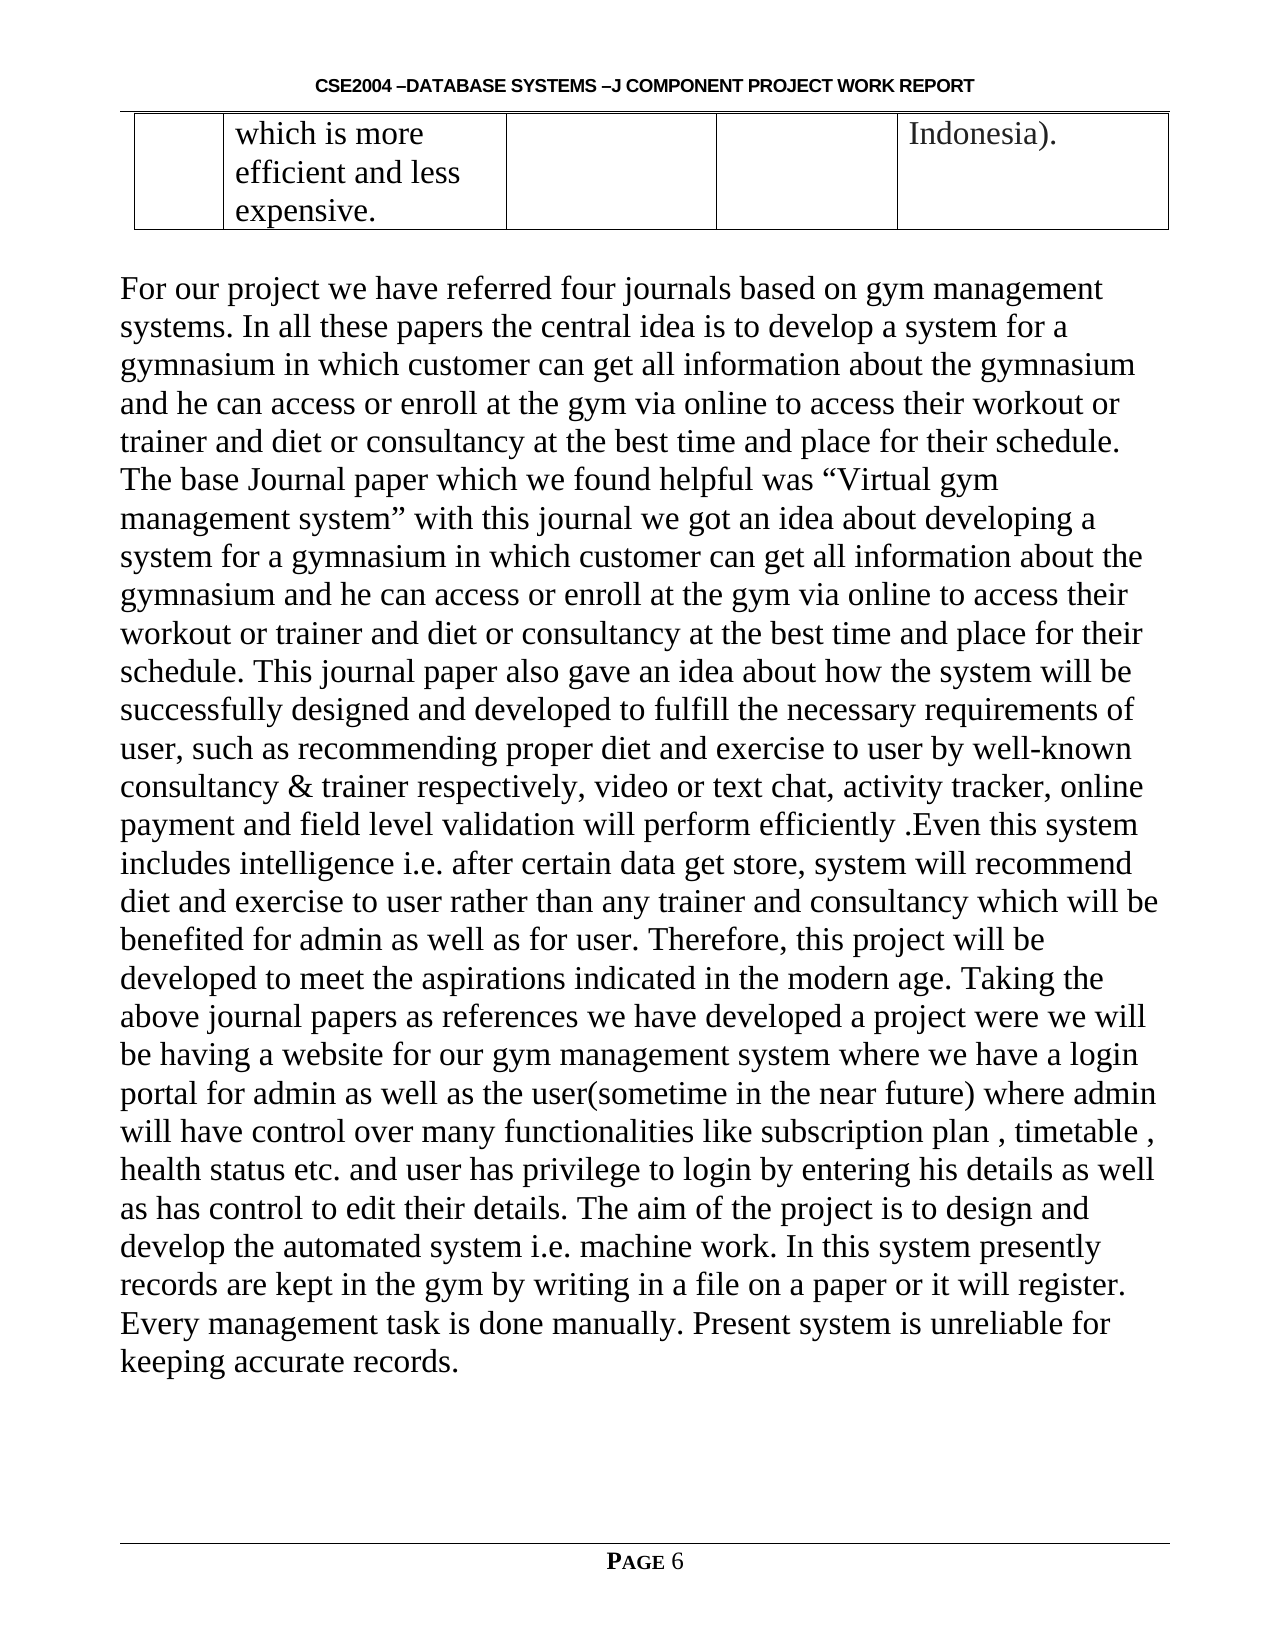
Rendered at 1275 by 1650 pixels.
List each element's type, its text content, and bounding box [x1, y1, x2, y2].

text For our project we have referred four journals based on gym management systems. In all these papers the central idea is to develop a system for a gymnasium in which customer can get all information about the gymnasium and he can access or enroll at the gym via online to access their workout or trainer and diet or consultancy at the best time and place for their schedule. The base Journal paper which we found helpful was “Virtual gym management system” with this journal we got an idea about developing a system for a gymnasium in which customer can get all information about the gymnasium and he can access or enroll at the gym via online to access their workout or trainer and diet or consultancy at the best time and place for their schedule. This journal paper also gave an idea about how the system will be successfully designed and developed to fulfill the necessary requirements of user, such as recommending proper diet and exercise to user by well-known consultancy & trainer respectively, video or text chat, activity tracker, online payment and field level validation will perform efficiently .Even this system includes intelligence i.e. after certain data get store, system will recommend diet and exercise to user rather than any trainer and consultancy which will be benefited for admin as well as for user. Therefore, this project will be developed to meet the aspirations indicated in the modern age. Taking the above journal papers as references we have developed a project were we will be having a website for our gym management system where we have a login portal for admin as well as the user(sometime in the near future) where admin will have control over many functionalities like subscription plan , timetable , health status etc. and user has privilege to login by entering his details as well as has control to edit their details. The aim of the project is to design and develop the automated system i.e. machine work. In this system presently records are kept in the gym by writing in a file on a paper or it will register. Every management task is done manually. Present system is unreliable for keeping accurate records. [120, 268, 1170, 1379]
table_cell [717, 114, 897, 228]
table_cell 4. [135, 114, 223, 228]
table_cell (i). Waigaemo Kendiga, J. (2017). GYM Management System of Taurama Fitness Centre (Doctoral dissertation, Universitas Komputer Indonesia). [898, 114, 1168, 228]
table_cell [507, 114, 716, 228]
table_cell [224, 114, 506, 228]
